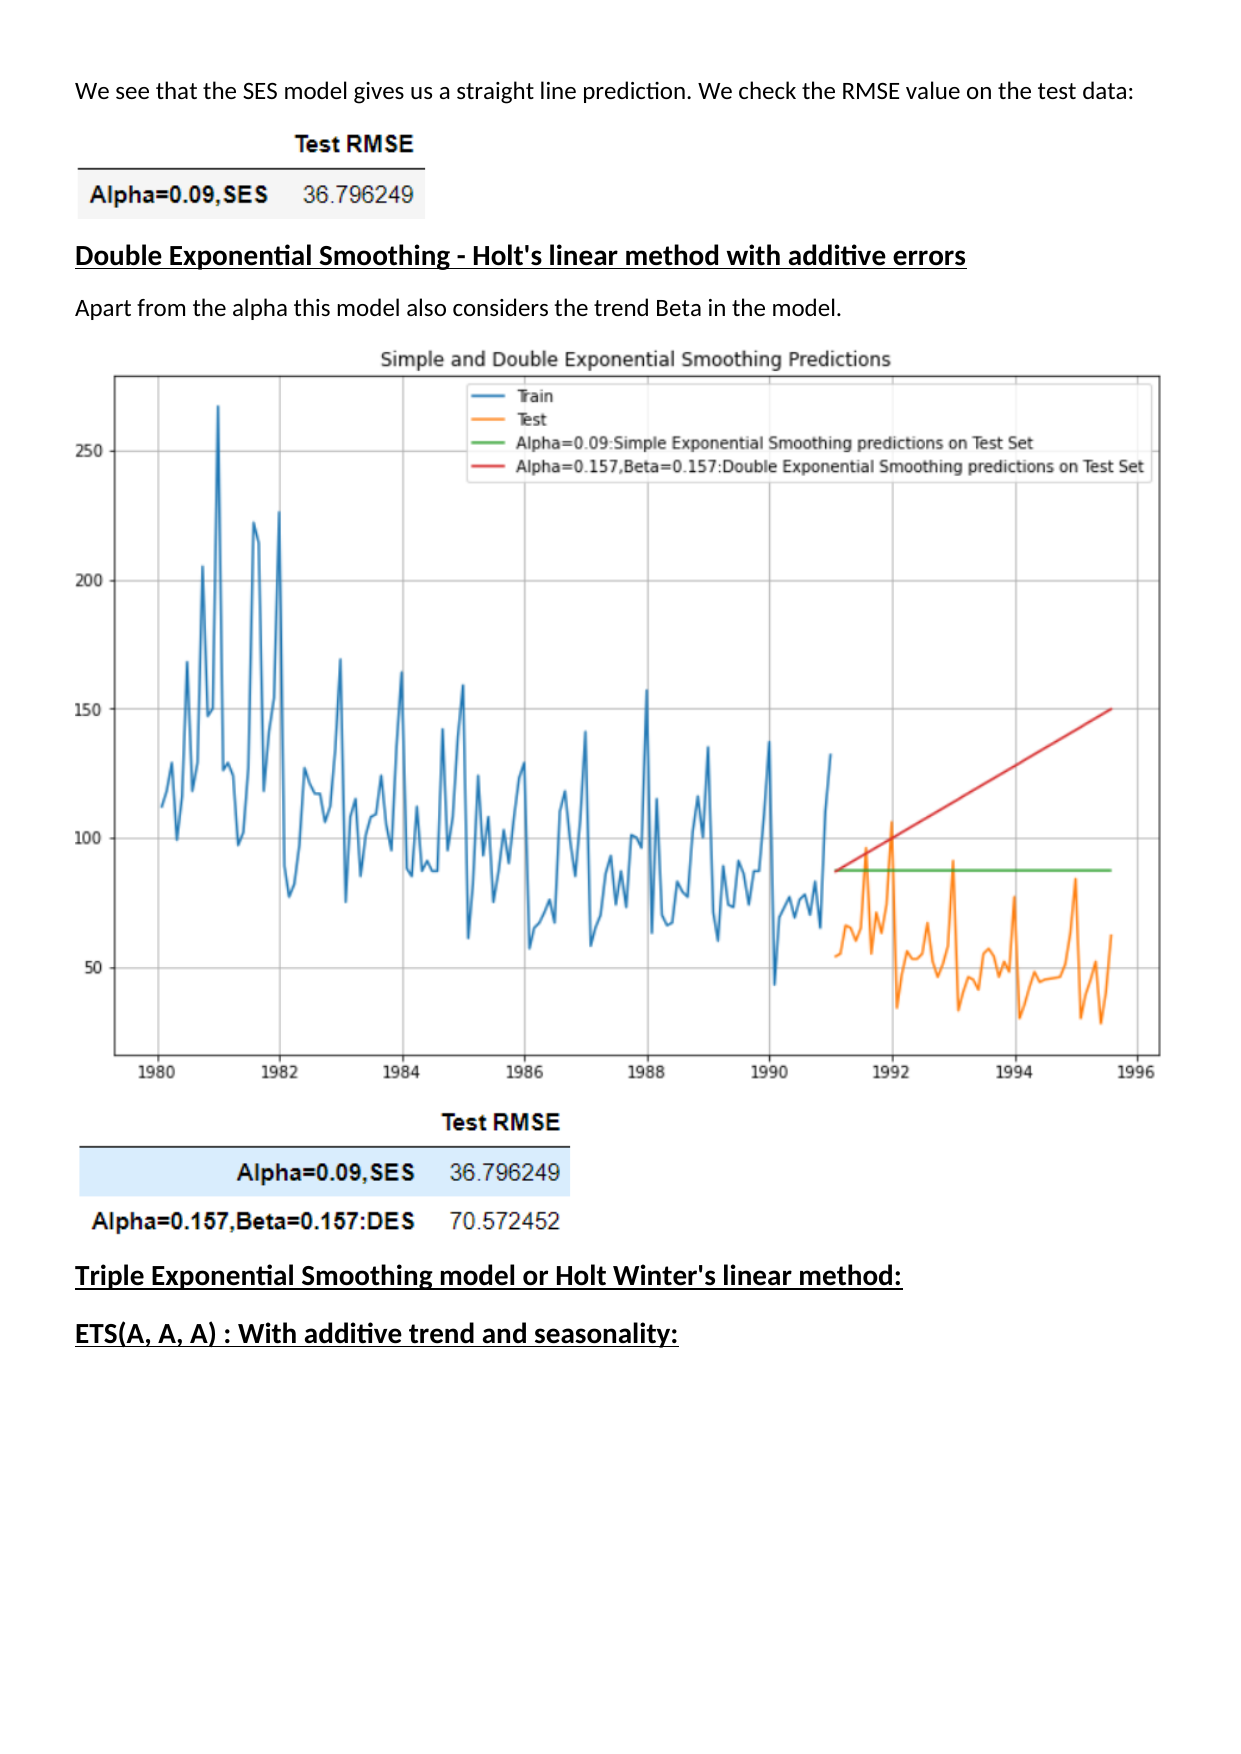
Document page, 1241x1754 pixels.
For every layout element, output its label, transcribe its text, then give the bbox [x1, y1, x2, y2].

text Triple Exponential Smoothing model or Holt Winter's linear method: [75, 1257, 1165, 1293]
picture [75, 341, 1166, 1086]
picture [75, 1104, 571, 1239]
text Double Exponential Smoothing - Holt's linear method with additive errors [75, 237, 1165, 273]
text We see that the SES model gives us a straight line prediction. We check the RMSE value on the test data: [75, 75, 1165, 106]
picture [75, 124, 426, 219]
text Apart from the alpha this model also considers the trend Beta in the model. [75, 292, 1165, 323]
subtitle ETS(A, A, A) : With additive trend and seasonality: [75, 1315, 1165, 1351]
